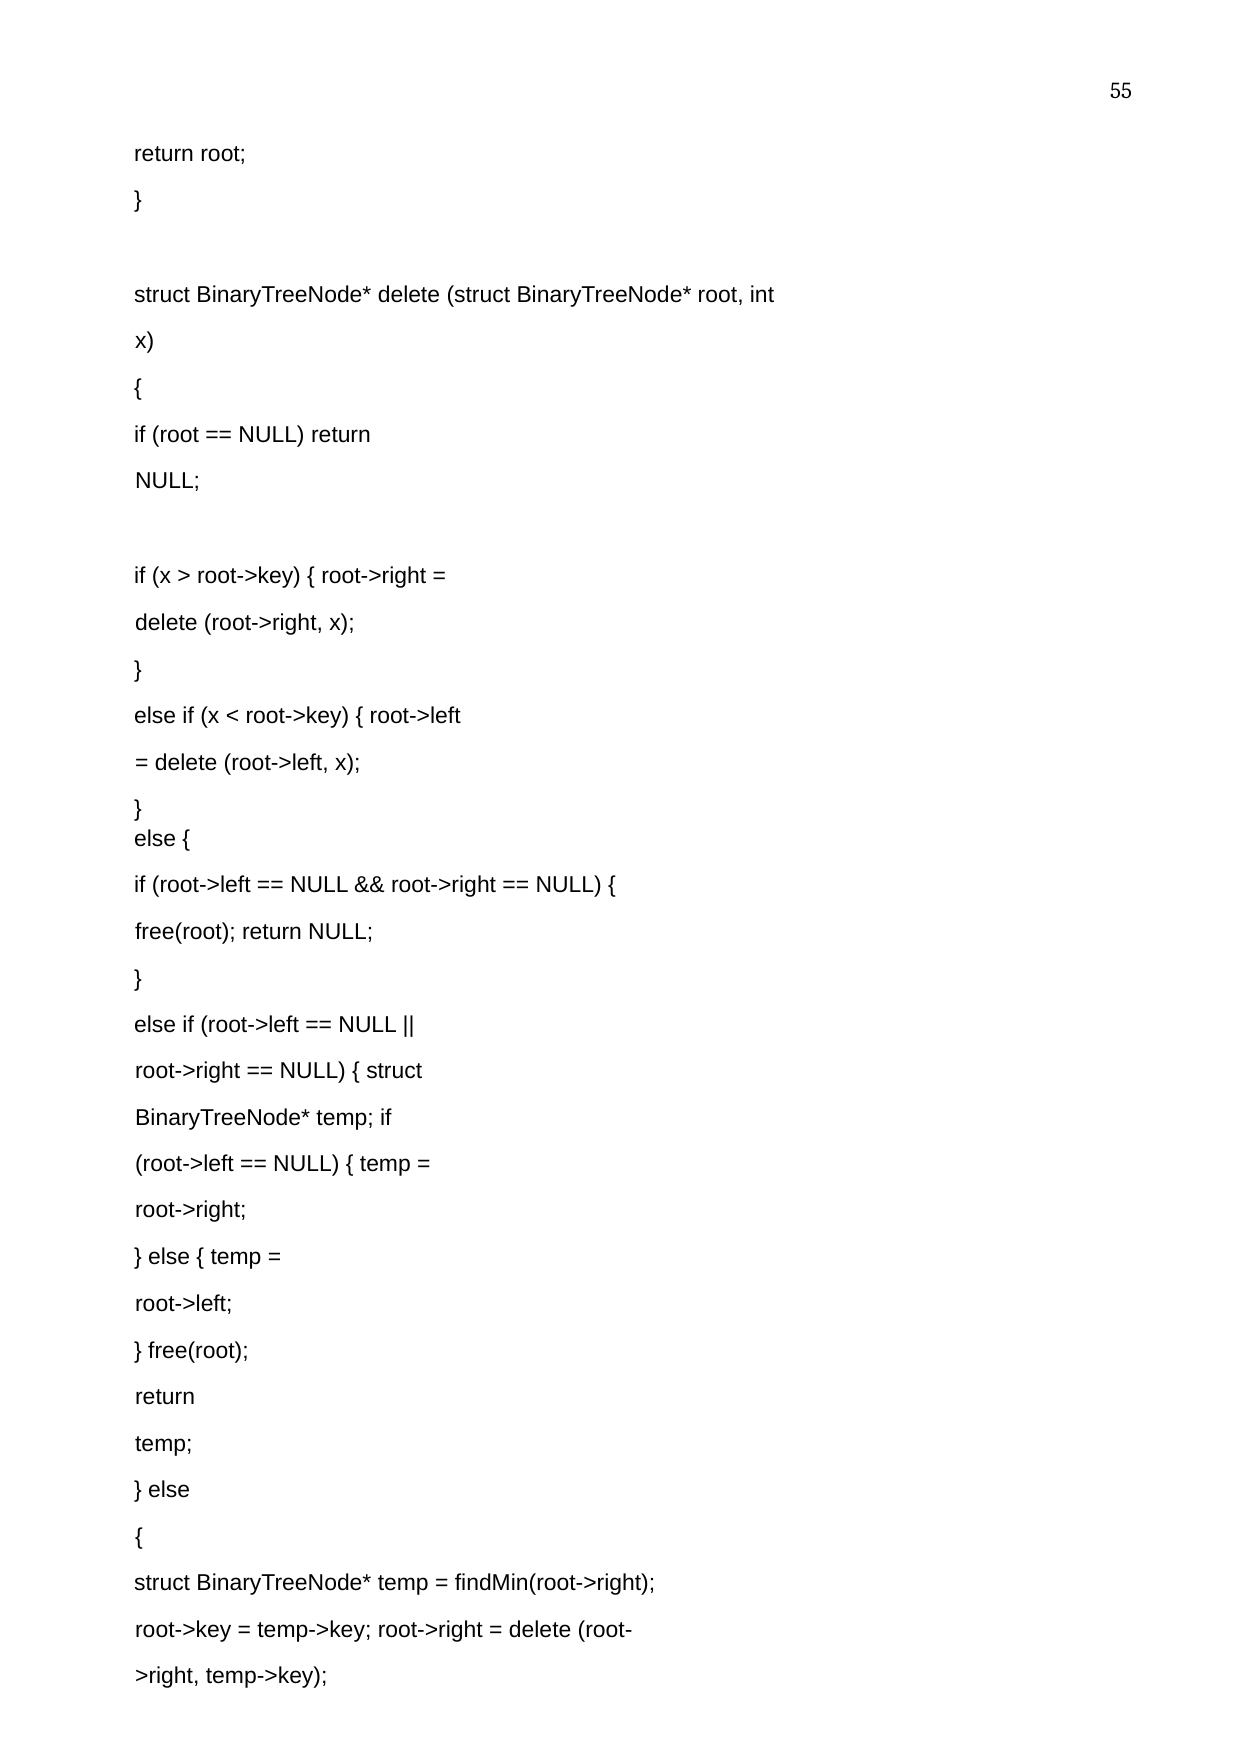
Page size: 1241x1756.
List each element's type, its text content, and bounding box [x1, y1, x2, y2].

text else { [134, 825, 976, 851]
text else if (x < root->key) { root->left = delete (root->left, x); [134, 702, 462, 775]
text } [134, 186, 976, 212]
text } free(root); return temp; [134, 1337, 258, 1456]
text if (x > root->key) { root->right = delete (root->right, x); [134, 562, 486, 635]
text } [134, 964, 976, 991]
text if (root == NULL) return NULL; [134, 421, 372, 493]
text } else { [134, 1476, 191, 1549]
text struct BinaryTreeNode* delete (struct BinaryTreeNode* root, int x) [134, 281, 777, 354]
text } [134, 795, 976, 822]
text if (root->left == NULL && root->right == NULL) { free(root); return NULL; [134, 871, 618, 944]
text } else { temp = root->left; [134, 1243, 309, 1316]
text return root; [134, 139, 976, 166]
text } [134, 656, 976, 682]
text else if (root->left == NULL || root->right == NULL) { struct BinaryTreeNode* temp; if (root->left == NULL) { temp = root->right; [134, 1011, 437, 1223]
text { [134, 374, 976, 401]
text struct BinaryTreeNode* temp = findMin(root->right); root->key = temp->key; root->right = delete (root->right, temp->key); [134, 1569, 657, 1688]
